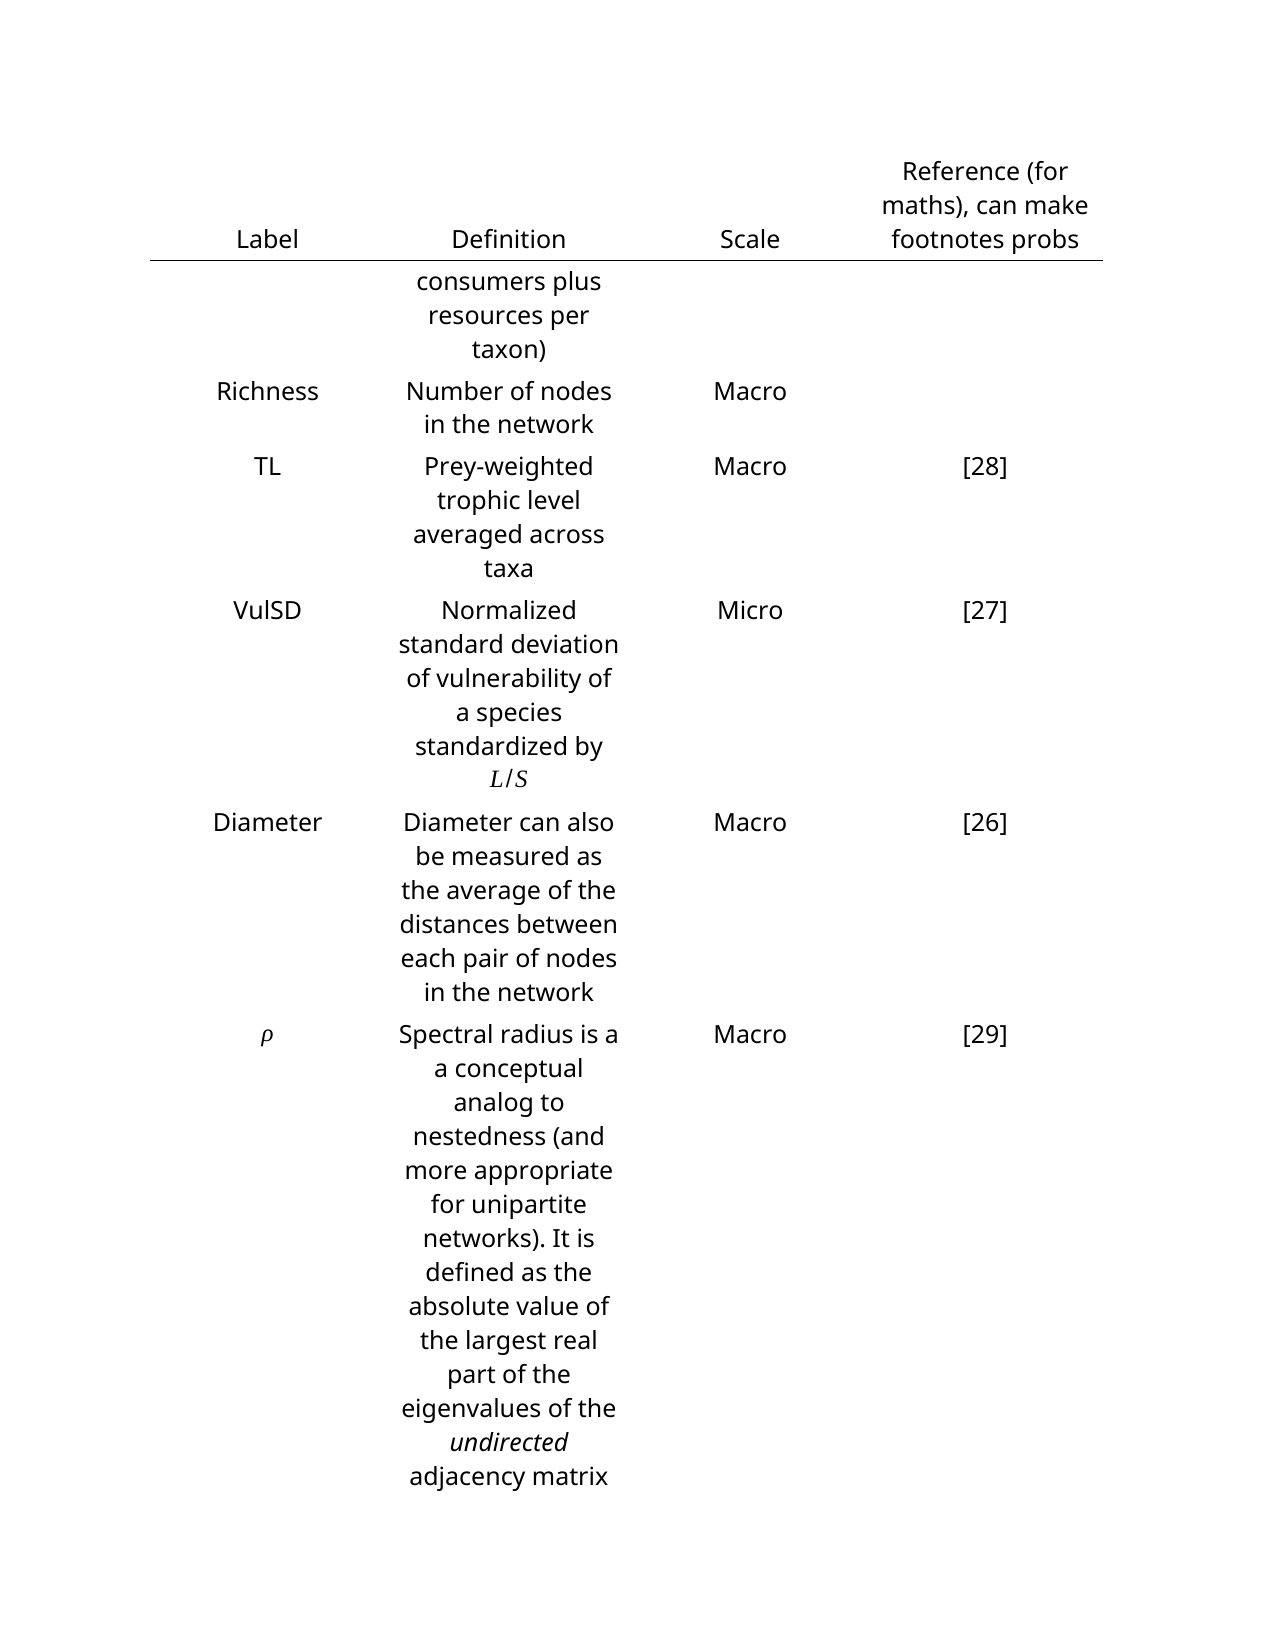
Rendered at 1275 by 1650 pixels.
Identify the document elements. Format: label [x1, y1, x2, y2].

table_header [139, 150, 1114, 1497]
